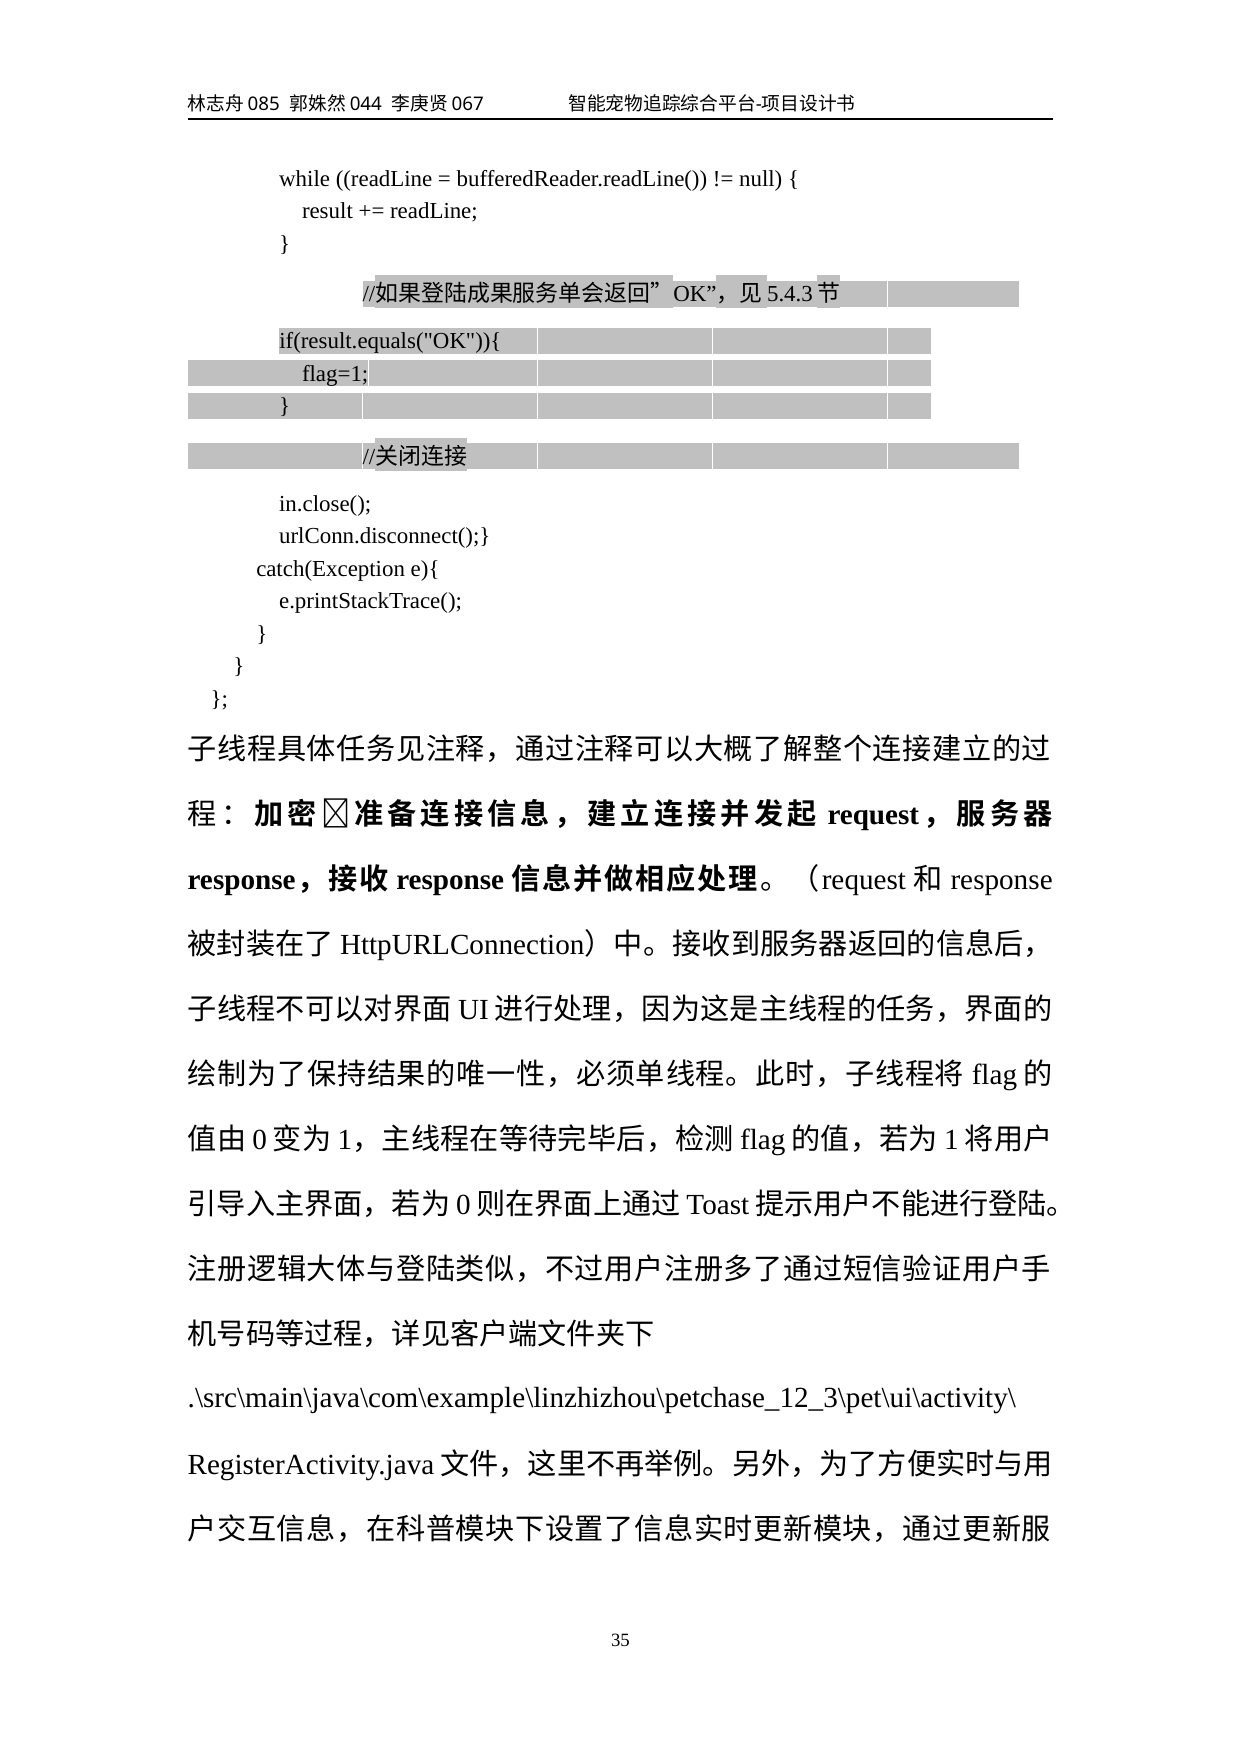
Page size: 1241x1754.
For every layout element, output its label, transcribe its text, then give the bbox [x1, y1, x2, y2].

text e.printStackTrace(); [187, 584, 1053, 617]
text }; [187, 682, 1053, 714]
text catch(Exception e){ [187, 552, 1053, 584]
text } [187, 227, 1053, 259]
text flag=1; [187, 357, 1053, 389]
text urlConn.disconnect();} [187, 519, 1053, 552]
text if(result.equals("OK")){ [187, 324, 1053, 357]
text while ((readLine = bufferedReader.readLine()) != null) { [187, 162, 1053, 194]
text in.close(); [187, 487, 1053, 519]
text result += readLine; [187, 194, 1053, 227]
text //如果登陆成果服务单会返回”OK”，见5.4.3节 [319, 259, 1053, 324]
text } [187, 389, 1053, 422]
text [187, 1364, 1053, 1559]
text 子线程具体任务见注释，通过注释可以大概了解整个连接建立的过程：加密准备连接信息，建立连接并发起request，服务器response，接收response信息并做相应处理。（request和response被封装在了HttpURLConnection）中。接收到服务器返回的信息后，子线程不可以对界面UI进行处理，因为这是主线程的任务，界面的绘制为了保持结果的唯一性，必须单线程。此时，子线程将flag的值由0变为1，主线程在等待完毕后，检测flag的值，若为1将用户引导入主界面，若为0则在界面上通过Toast提示用户不能进行登陆。 [187, 714, 1053, 1234]
text 注册逻辑大体与登陆类似，不过用户注册多了通过短信验证用户手机号码等过程，详见客户端文件夹下 [187, 1234, 1053, 1364]
text //关闭连接 [187, 422, 1053, 487]
text } [187, 617, 1053, 649]
text } [187, 649, 1053, 682]
